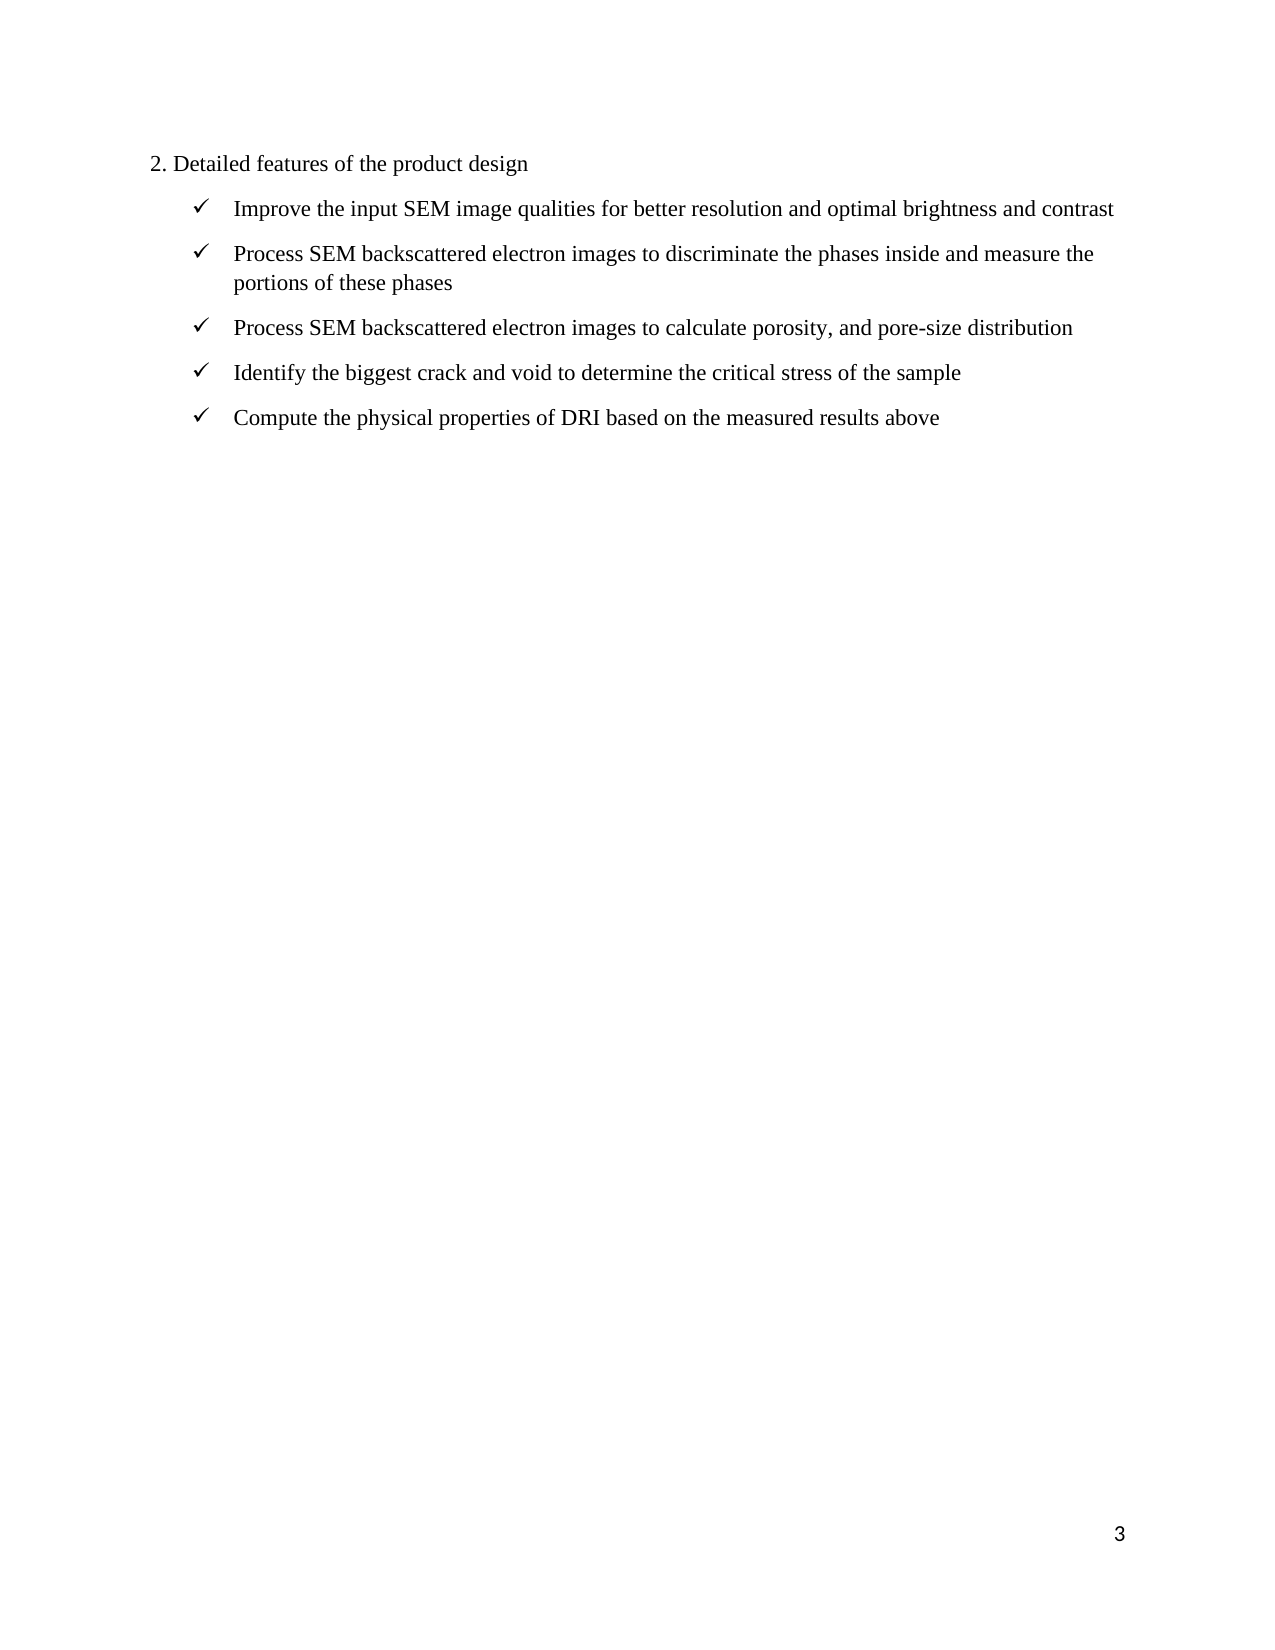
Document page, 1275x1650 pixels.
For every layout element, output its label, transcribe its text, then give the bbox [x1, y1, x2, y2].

list Identify the biggest crack and void to determine the critical stress of the sample [192, 359, 1125, 385]
list Process SEM backscattered electron images to calculate porosity, and pore-size distribution [192, 314, 1125, 340]
list Improve the input SEM image qualities for better resolution and optimal brightness and contrast [192, 195, 1125, 221]
list Compute the physical properties of DRI based on the measured results above [192, 404, 1125, 430]
text 2. Detailed features of the product design [150, 150, 1125, 176]
list Process SEM backscattered electron images to discriminate the phases inside and measure the portions of these phases [192, 240, 1125, 295]
